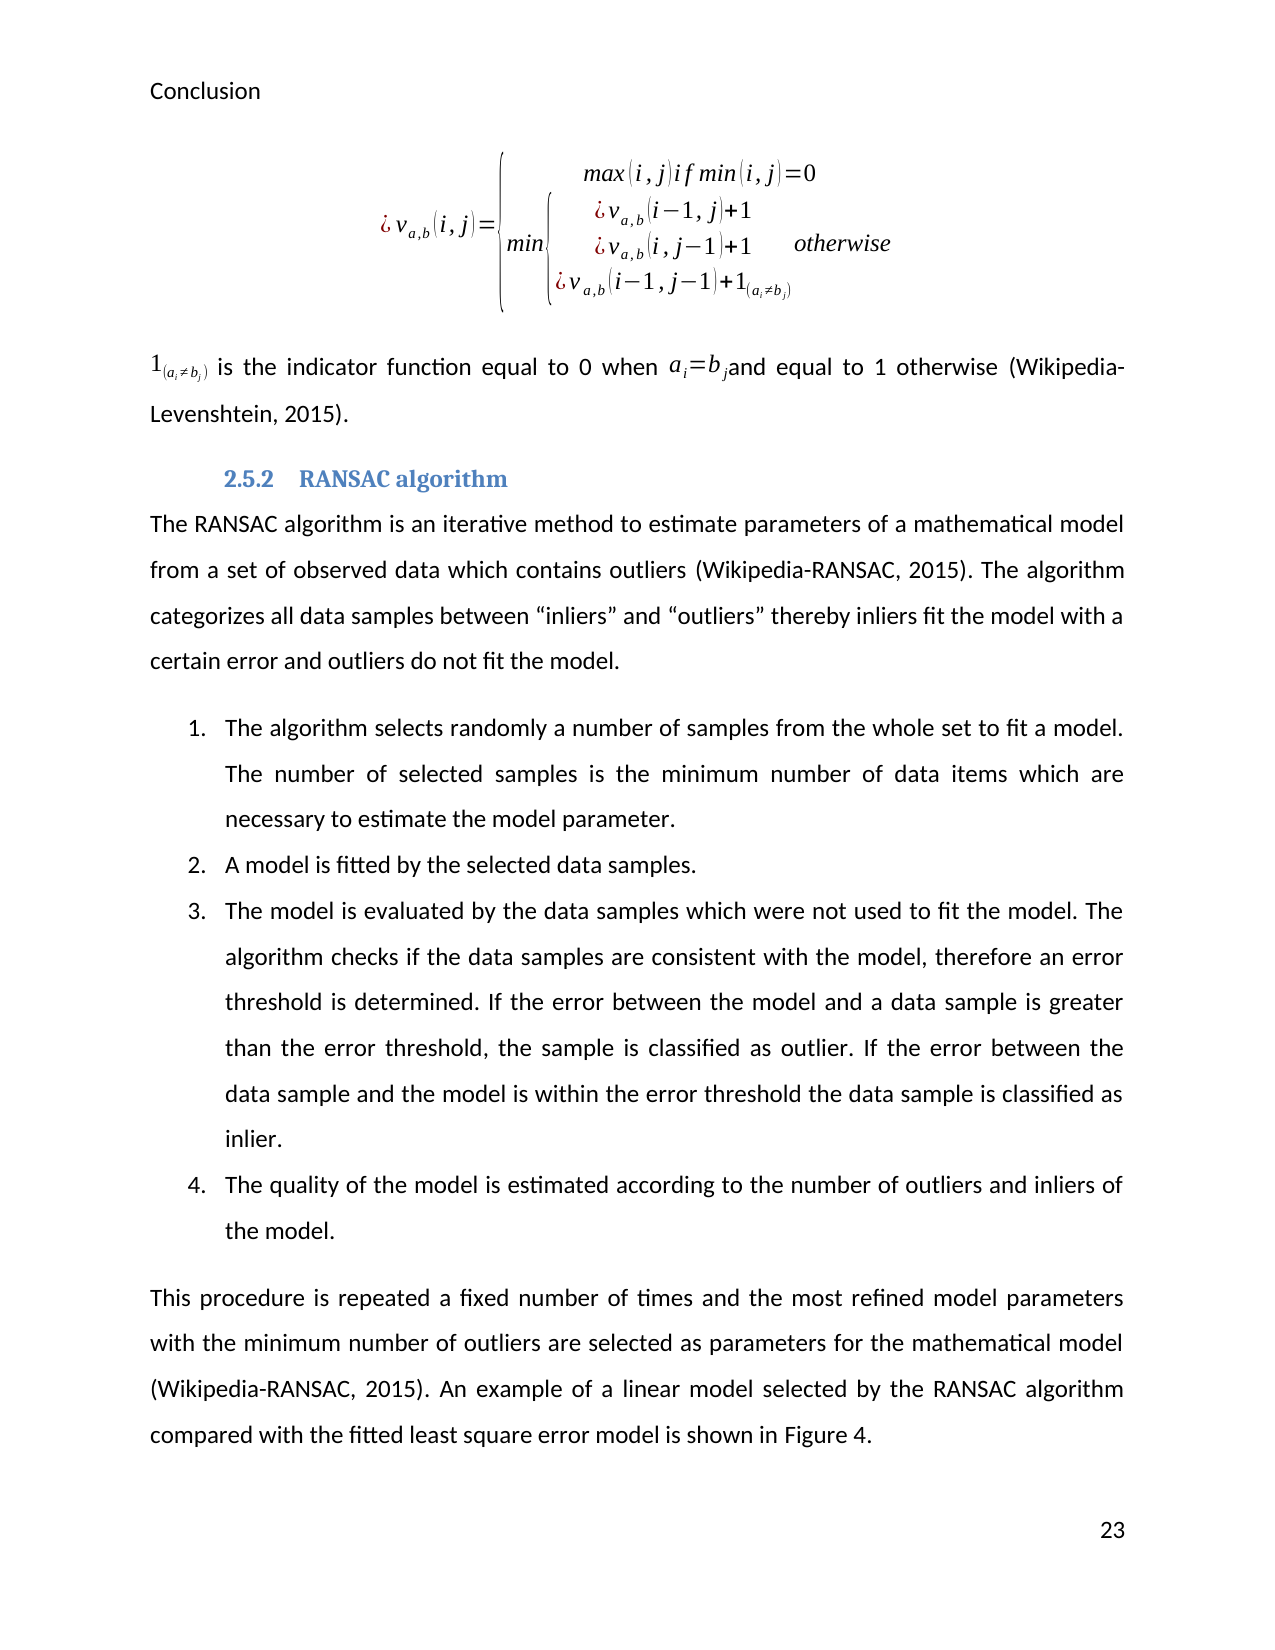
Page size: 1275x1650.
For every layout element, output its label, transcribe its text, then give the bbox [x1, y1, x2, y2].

subtitle RANSAC algorithm [224, 465, 1125, 494]
text This procedure is repeated a fixed number of times and the most refined model parameters with the minimum number of outliers are selected as parameters for the mathematical model . An example of a linear model selected by the RANSAC algorithm compared with the fitted least square error model is shown in Figure 4. [150, 1282, 1125, 1449]
list A model is fitted by the selected data samples. [187, 849, 1125, 880]
list The algorithm selects randomly a number of samples from the whole set to fit a model. The number of selected samples is the minimum number of data items which are necessary to estimate the model parameter. [187, 712, 1125, 834]
text The RANSAC algorithm is an iterative method to estimate parameters of a mathematical model from a set of observed data which contains outliers . The algorithm categorizes all data samples between “inliers” and “outliers” thereby inliers fit the model with a certain error and outliers do not fit the model. [150, 508, 1125, 676]
list The quality of the model is estimated according to the number of outliers and inliers of the model. [187, 1169, 1125, 1246]
text is the indicator function equal to 0 when and equal to 1 otherwise . [150, 349, 1125, 429]
list The model is evaluated by the data samples which were not used to fit the model. The algorithm checks if the data samples are consistent with the model, therefore an error threshold is determined. If the error between the model and a data sample is greater than the error threshold, the sample is classified as outlier. If the error between the data sample and the model is within the error threshold the data sample is classified as inlier. [187, 895, 1125, 1154]
